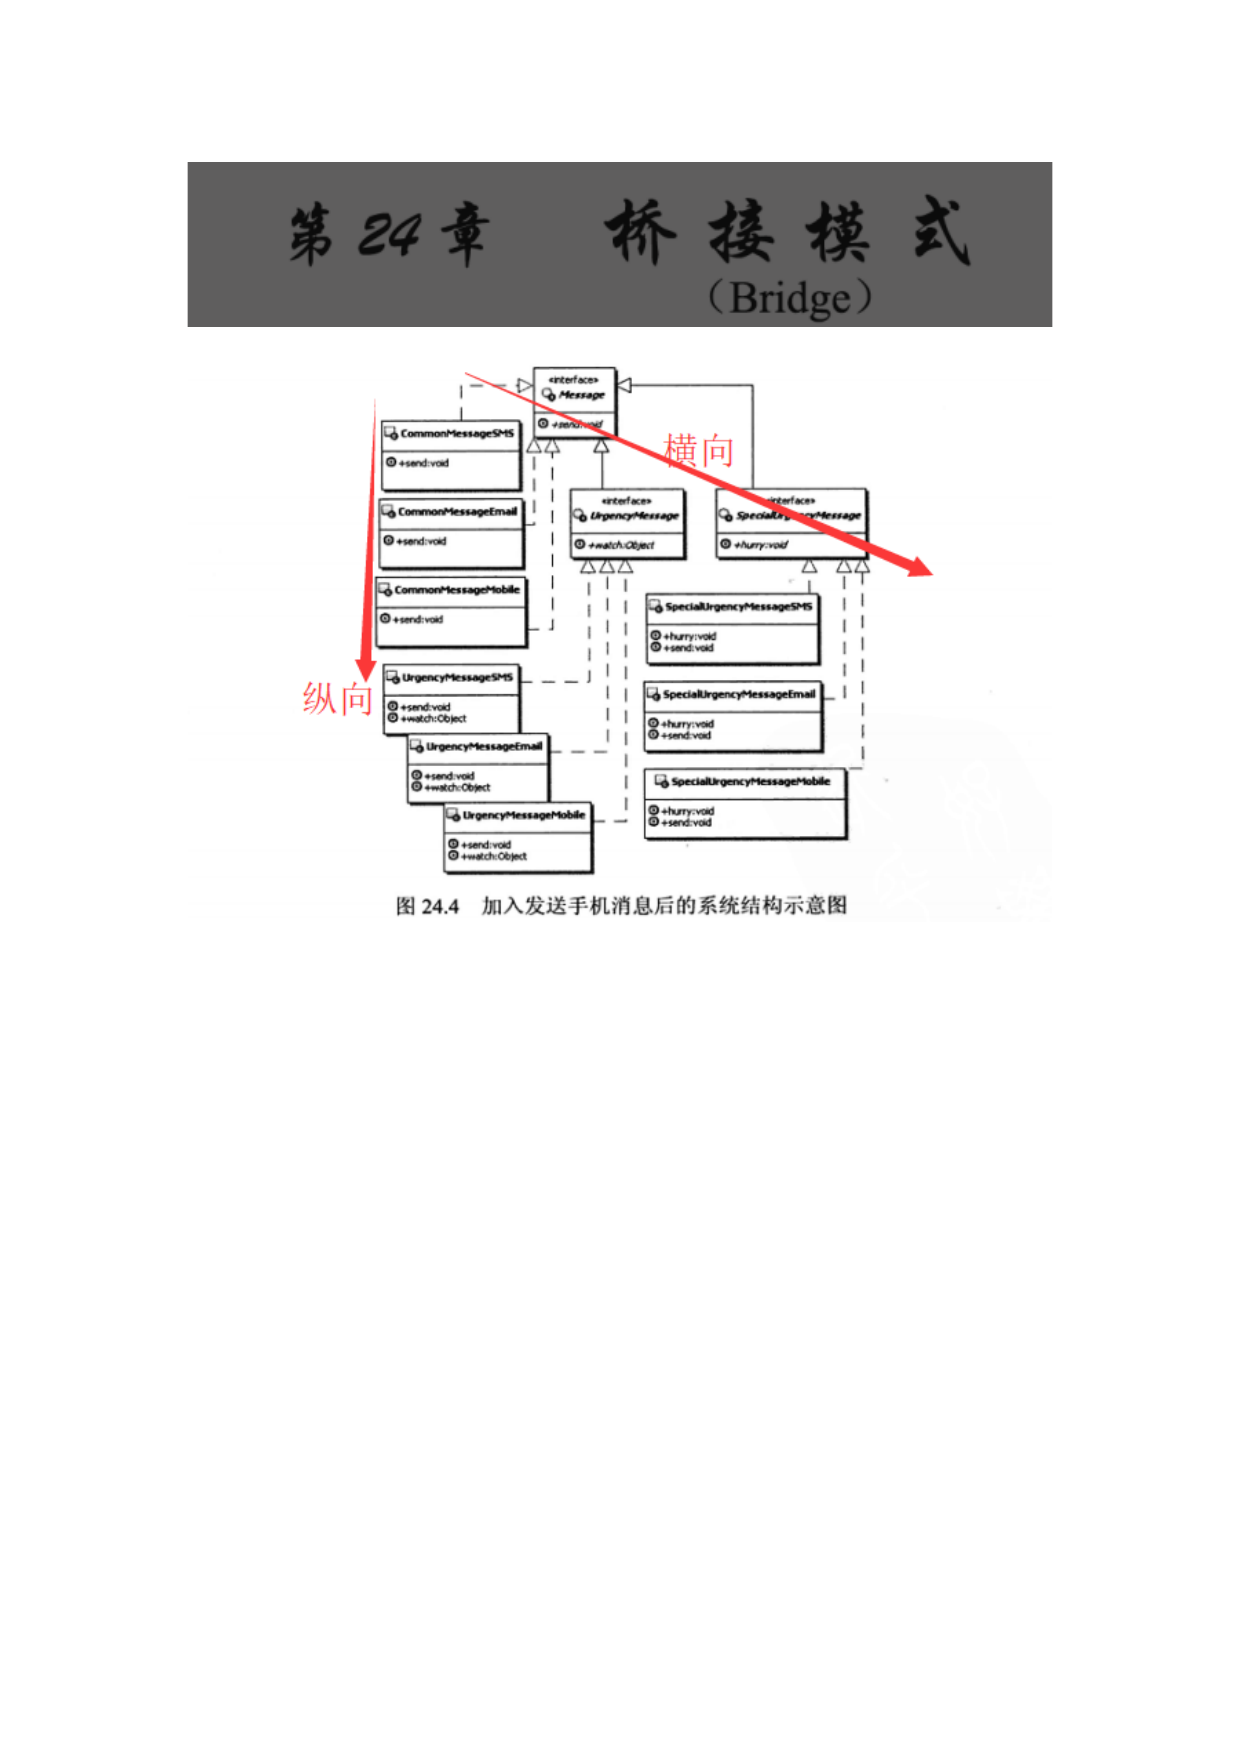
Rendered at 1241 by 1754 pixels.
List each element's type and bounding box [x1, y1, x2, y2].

picture [187, 357, 1052, 922]
picture [187, 162, 1053, 327]
